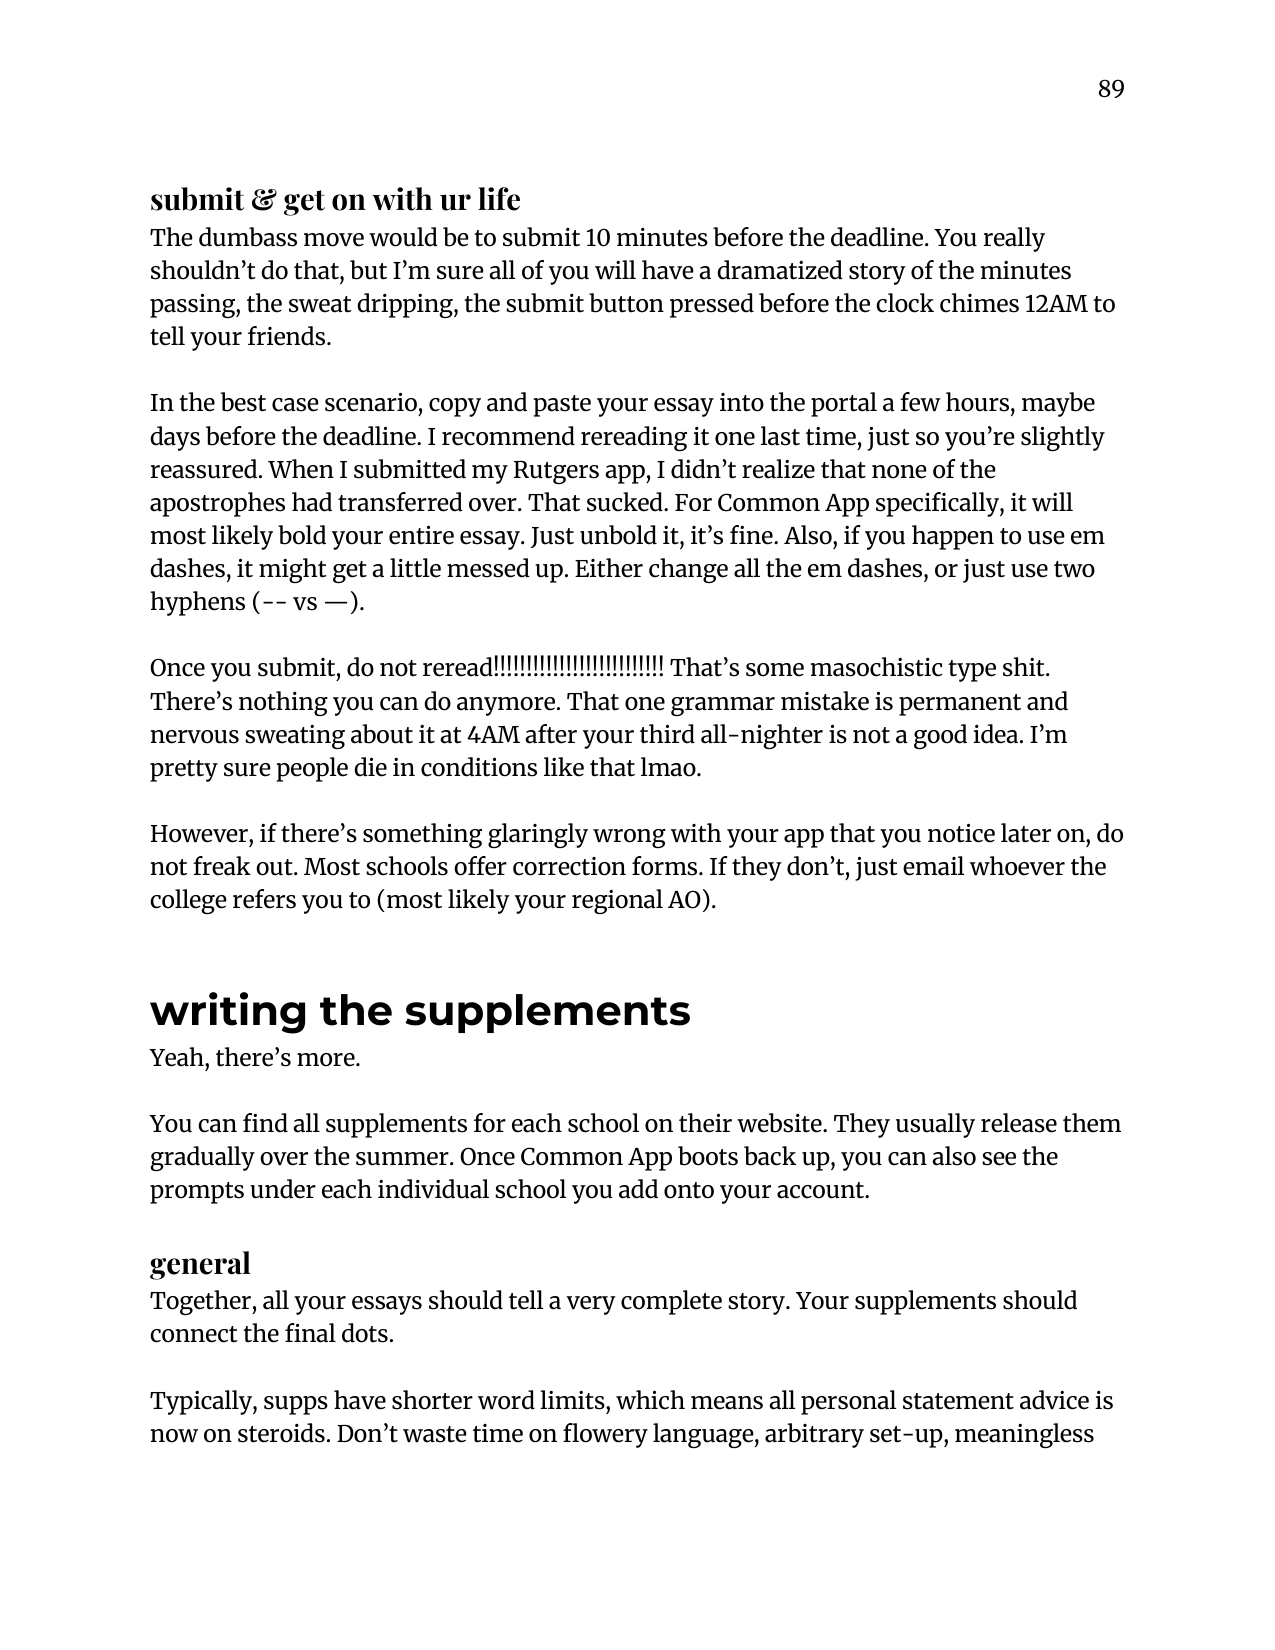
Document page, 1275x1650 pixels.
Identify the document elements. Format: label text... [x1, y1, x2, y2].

text However, if there’s something glaringly wrong with your app that you notice later on, do not freak out. Most schools offer correction forms. If they don’t, just email whoever the college refers you to (most likely your regional AO). [150, 820, 1125, 915]
text Yeah, there’s more. [150, 1044, 1125, 1073]
text In the best case scenario, copy and paste your essay into the portal a few hours, maybe days before the deadline. I recommend rereading it one last time, just so you’re slightly reassured. When I submitted my Rutgers app, I didn’t realize that none of the apostrophes had transferred over. That sucked. For Common App specifically, it will most likely bold your entire essay. Just unbold it, it’s fine. Also, if you happen to use em dashes, it might get a little messed up. Either change all the em dashes, or just use two hyphens (-- vs —). [150, 389, 1125, 617]
subtitle writing the supplements [150, 985, 1125, 1036]
text Together, all your essays should tell a very complete story. Your supplements should connect the final dots. [150, 1287, 1125, 1349]
text You can find all supplements for each school on their website. They usually release them gradually over the summer. Once Common App boots back up, you can also see the prompts under each individual school you add onto your account. [150, 1110, 1125, 1205]
subtitle general [150, 1243, 1125, 1281]
subtitle submit & get on with ur life [150, 179, 1125, 218]
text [150, 1387, 1125, 1448]
text The dumbass move would be to submit 10 minutes before the deadline. You really shouldn’t do that, but I’m sure all of you will have a dramatized story of the minutes passing, the sweat dripping, the submit button pressed before the clock chimes 12AM to tell your friends. [150, 223, 1125, 352]
text Once you submit, do not reread!!!!!!!!!!!!!!!!!!!!!!!!!! That’s some masochistic type shit. There’s nothing you can do anymore. That one grammar mistake is permanent and nervous sweating about it at 4AM after your third all-nighter is not a good idea. I’m pretty sure people die in conditions like that lmao. [150, 654, 1125, 782]
